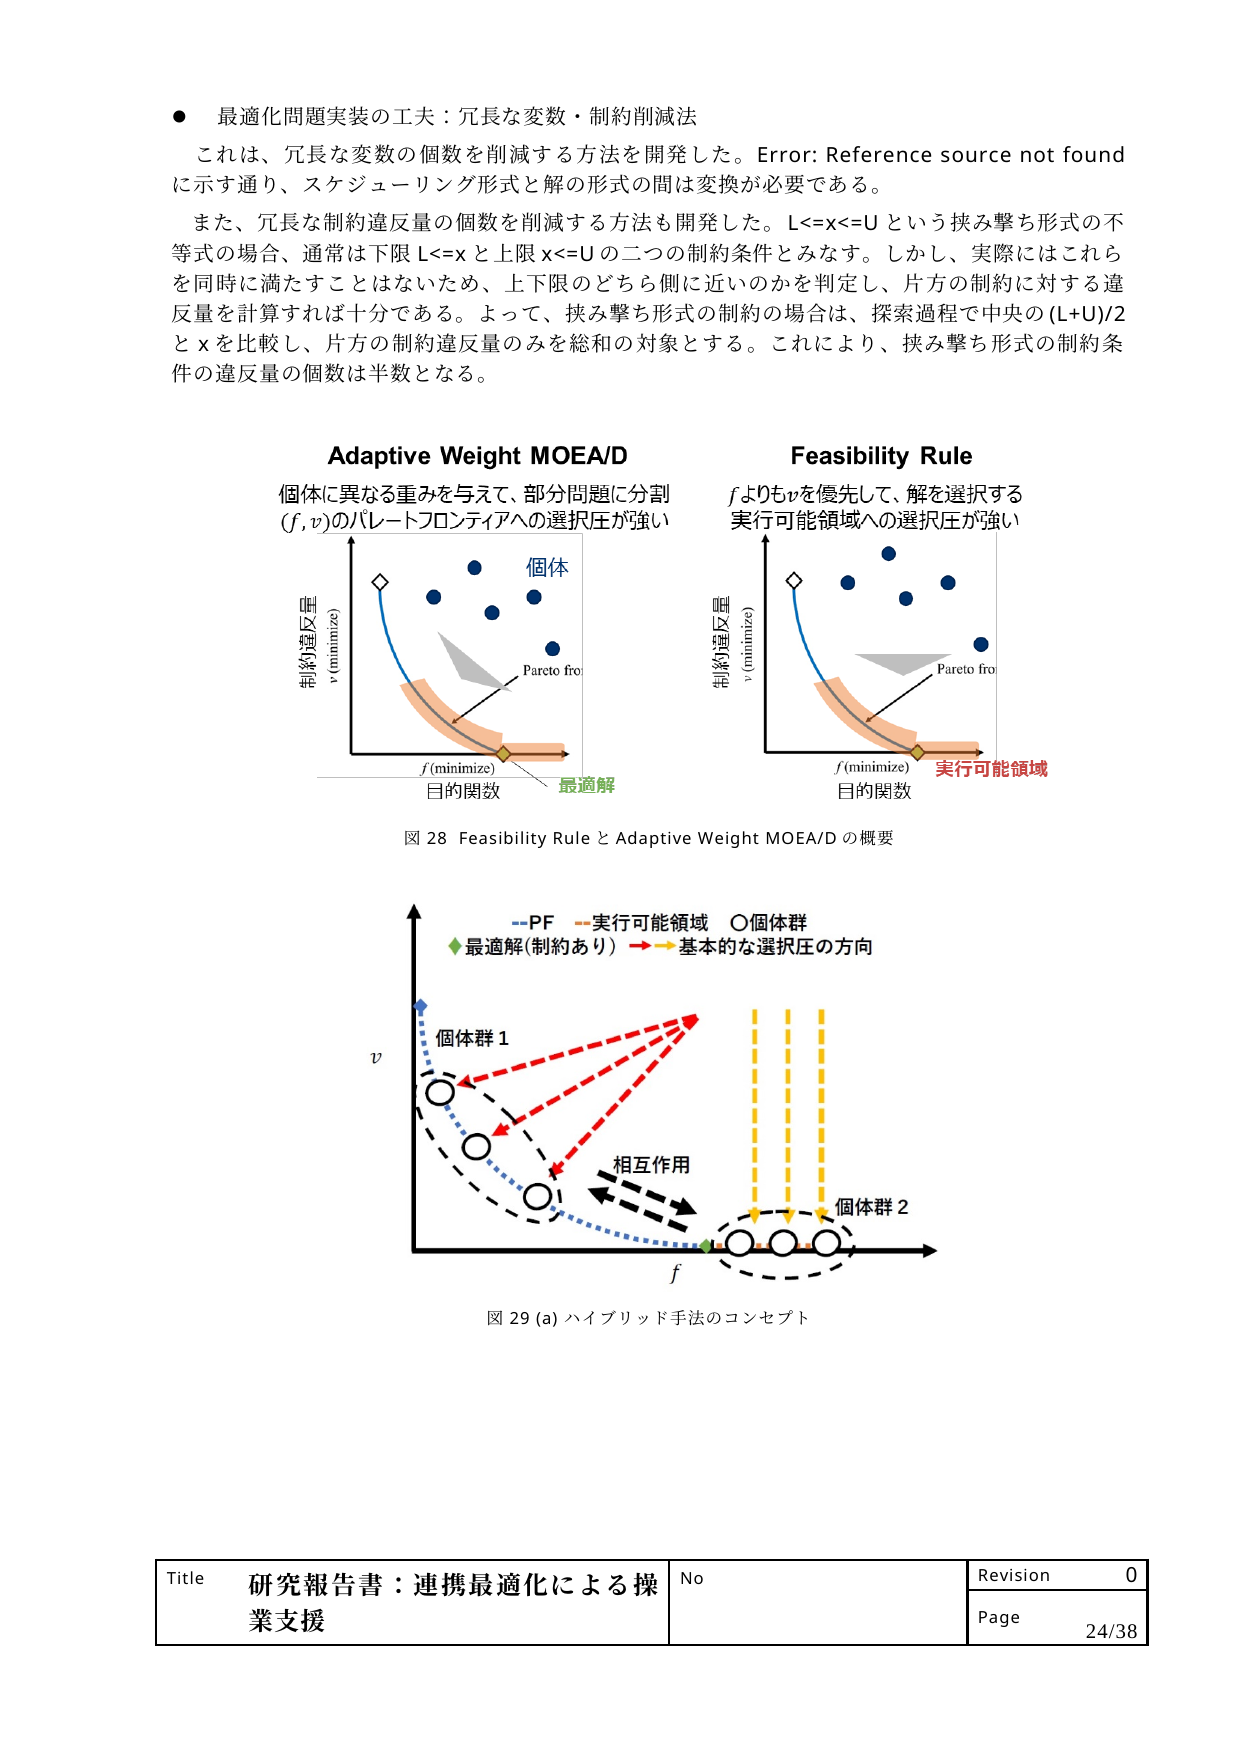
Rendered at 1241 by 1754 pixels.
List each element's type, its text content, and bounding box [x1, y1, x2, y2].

picture [356, 894, 941, 1292]
text また、冗長な制約違反量の個数を削減する方法も開発した。L<=x<=Uという挟み撃ち形式の不等式の場合、通常は下限L<=xと上限x<=Uの二つの制約条件とみなす。しかし、実際にはこれらを同時に満たすことはないため、上下限のどちら側に近いのかを判定し、片方の制約に対する違反量を計算すれば十分である。よって、挟み撃ち形式の制約の場合は、探索過程で中央の(L+U)/2とxを比較し、片方の制約違反量のみを総和の対象とする。これにより、挟み撃ち形式の制約条件の違反量の個数は半数となる。 [171, 207, 1126, 387]
list 最適化問題実装の工夫：冗長な変数・制約削減法 [171, 100, 1126, 130]
picture [248, 432, 1071, 813]
